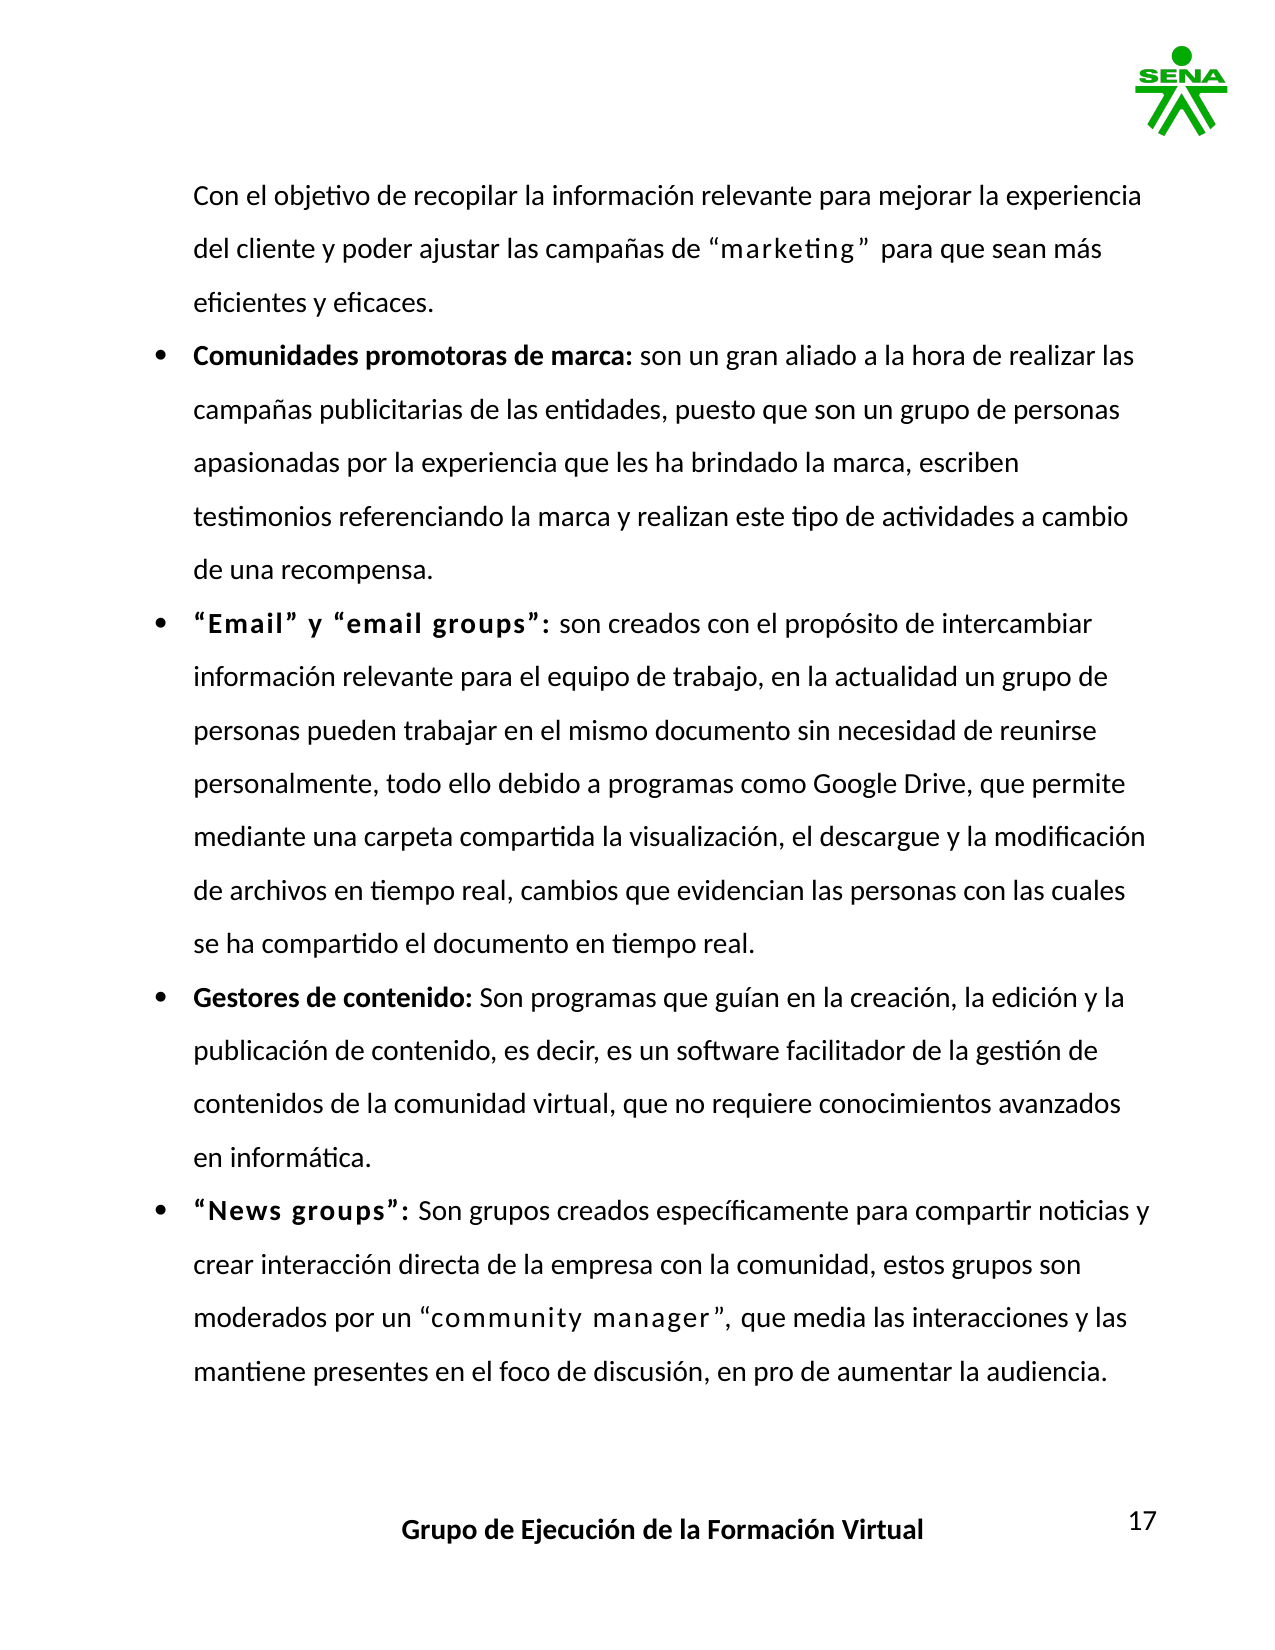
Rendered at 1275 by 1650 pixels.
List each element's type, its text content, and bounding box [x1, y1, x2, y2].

list Comunidades promotoras de marca: son un gran aliado a la hora de realizar las campañas publicitarias de las entidades, puesto que son un grupo de personas apasionadas por la experiencia que les ha brindado la marca, escriben testimonios referenciando la marca y realizan este tipo de actividades a cambio de una recompensa. [156, 337, 1157, 587]
picture [1135, 46, 1228, 136]
list “Email” y “email groups”: son creados con el propósito de intercambiar información relevante para el equipo de trabajo, en la actualidad un grupo de personas pueden trabajar en el mismo documento sin necesidad de reunirse personalmente, todo ello debido a programas como Google Drive, que permite mediante una carpeta compartida la visualización, el descargue y la modificación de archivos en tiempo real, cambios que evidencian las personas con las cuales se ha compartido el documento en tiempo real. [156, 605, 1157, 961]
list Gestores de contenido: Son programas que guían en la creación, la edición y la publicación de contenido, es decir, es un software facilitador de la gestión de contenidos de la comunidad virtual, que no requiere conocimientos avanzados en informática. [156, 979, 1157, 1175]
list Con el objetivo de recopilar la información relevante para mejorar la experiencia del cliente y poder ajustar las campañas de “marketing” para que sean más eficientes y eficaces. [193, 177, 1157, 320]
list “News groups”: Son grupos creados específicamente para compartir noticias y crear interacción directa de la empresa con la comunidad, estos grupos son moderados por un “community manager”, que media las interacciones y las mantiene presentes en el foco de discusión, en pro de aumentar la audiencia. [156, 1192, 1157, 1388]
